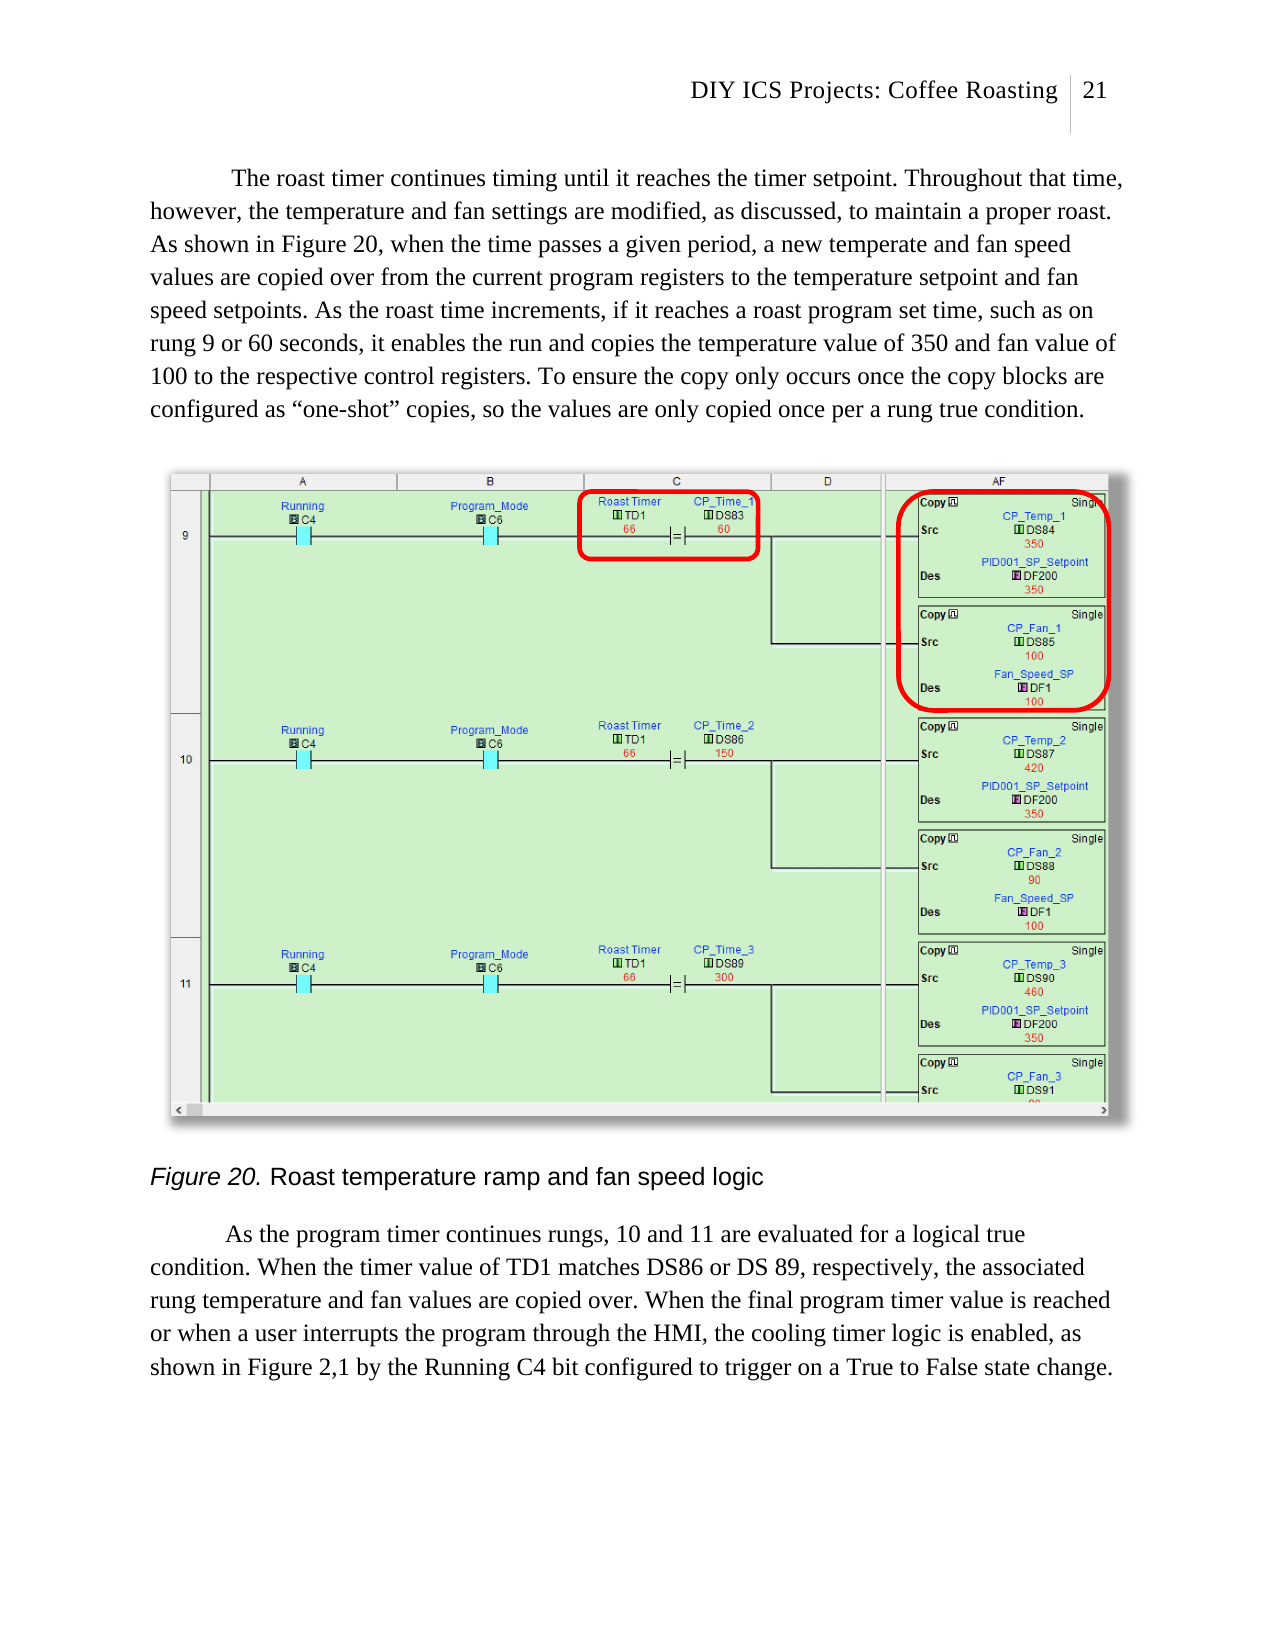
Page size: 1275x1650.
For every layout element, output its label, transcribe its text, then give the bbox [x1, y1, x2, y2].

text Figure 20. Roast temperature ramp and fan speed logic [150, 1162, 1125, 1191]
text As the program timer continues rungs, 10 and 11 are evaluated for a logical true condition. When the timer value of TD1 matches DS86 or DS 89, respectively, the associated rung temperature and fan values are copied over. When the final program timer value is reached or when a user interrupts the program through the HMI, the cooling timer logic is enabled, as shown in Figure 2,1 by the Running C4 bit configured to trigger on a True to False state change. [150, 1219, 1125, 1380]
picture [901, 494, 1106, 708]
picture [170, 474, 1109, 1116]
text The roast timer continues timing until it reaches the timer setpoint. Throughout that time, however, the temperature and fan settings are modified, as discussed, to maintain a proper roast. As shown in Figure 20, when the time passes a given period, a new temperate and fan speed values are copied over from the current program registers to the temperature setpoint and fan speed setpoints. As the roast time increments, if it reaches a roast program set time, such as on rung 9 or 60 seconds, it enables the run and copies the temperature value of 350 and fan value of 100 to the respective control registers. To ensure the copy only occurs once the copy blocks are configured as “one-shot” copies, so the values are only copied once per a rung true condition. [150, 163, 1125, 423]
